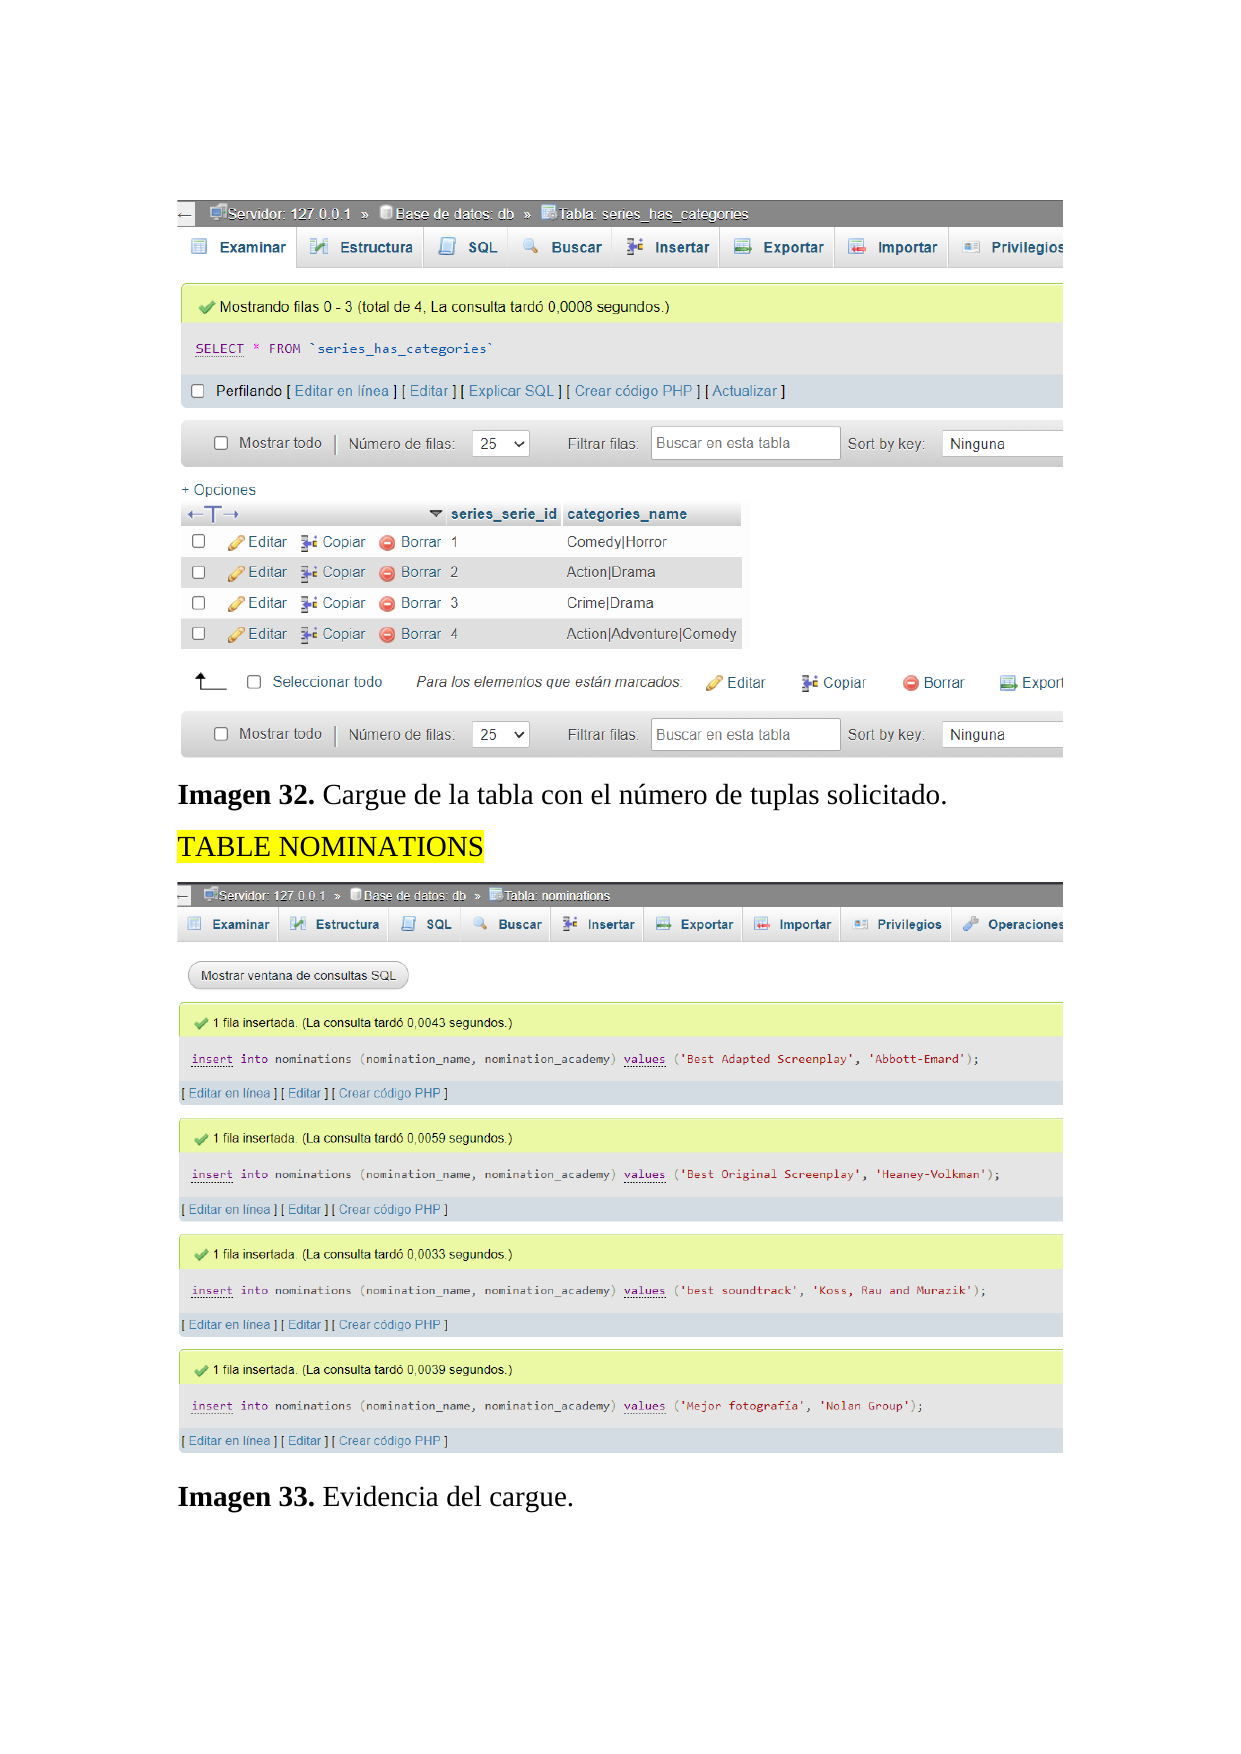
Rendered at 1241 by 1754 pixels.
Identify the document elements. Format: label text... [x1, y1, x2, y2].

text Imagen 33. Evidencia del cargue. [177, 1479, 1063, 1513]
text Imagen 32. Cargue de la tabla con el número de tuplas solicitado. [177, 777, 1063, 810]
picture [177, 200, 1063, 758]
picture [177, 882, 1063, 1461]
text TABLE NOMINATIONS [177, 829, 1063, 863]
